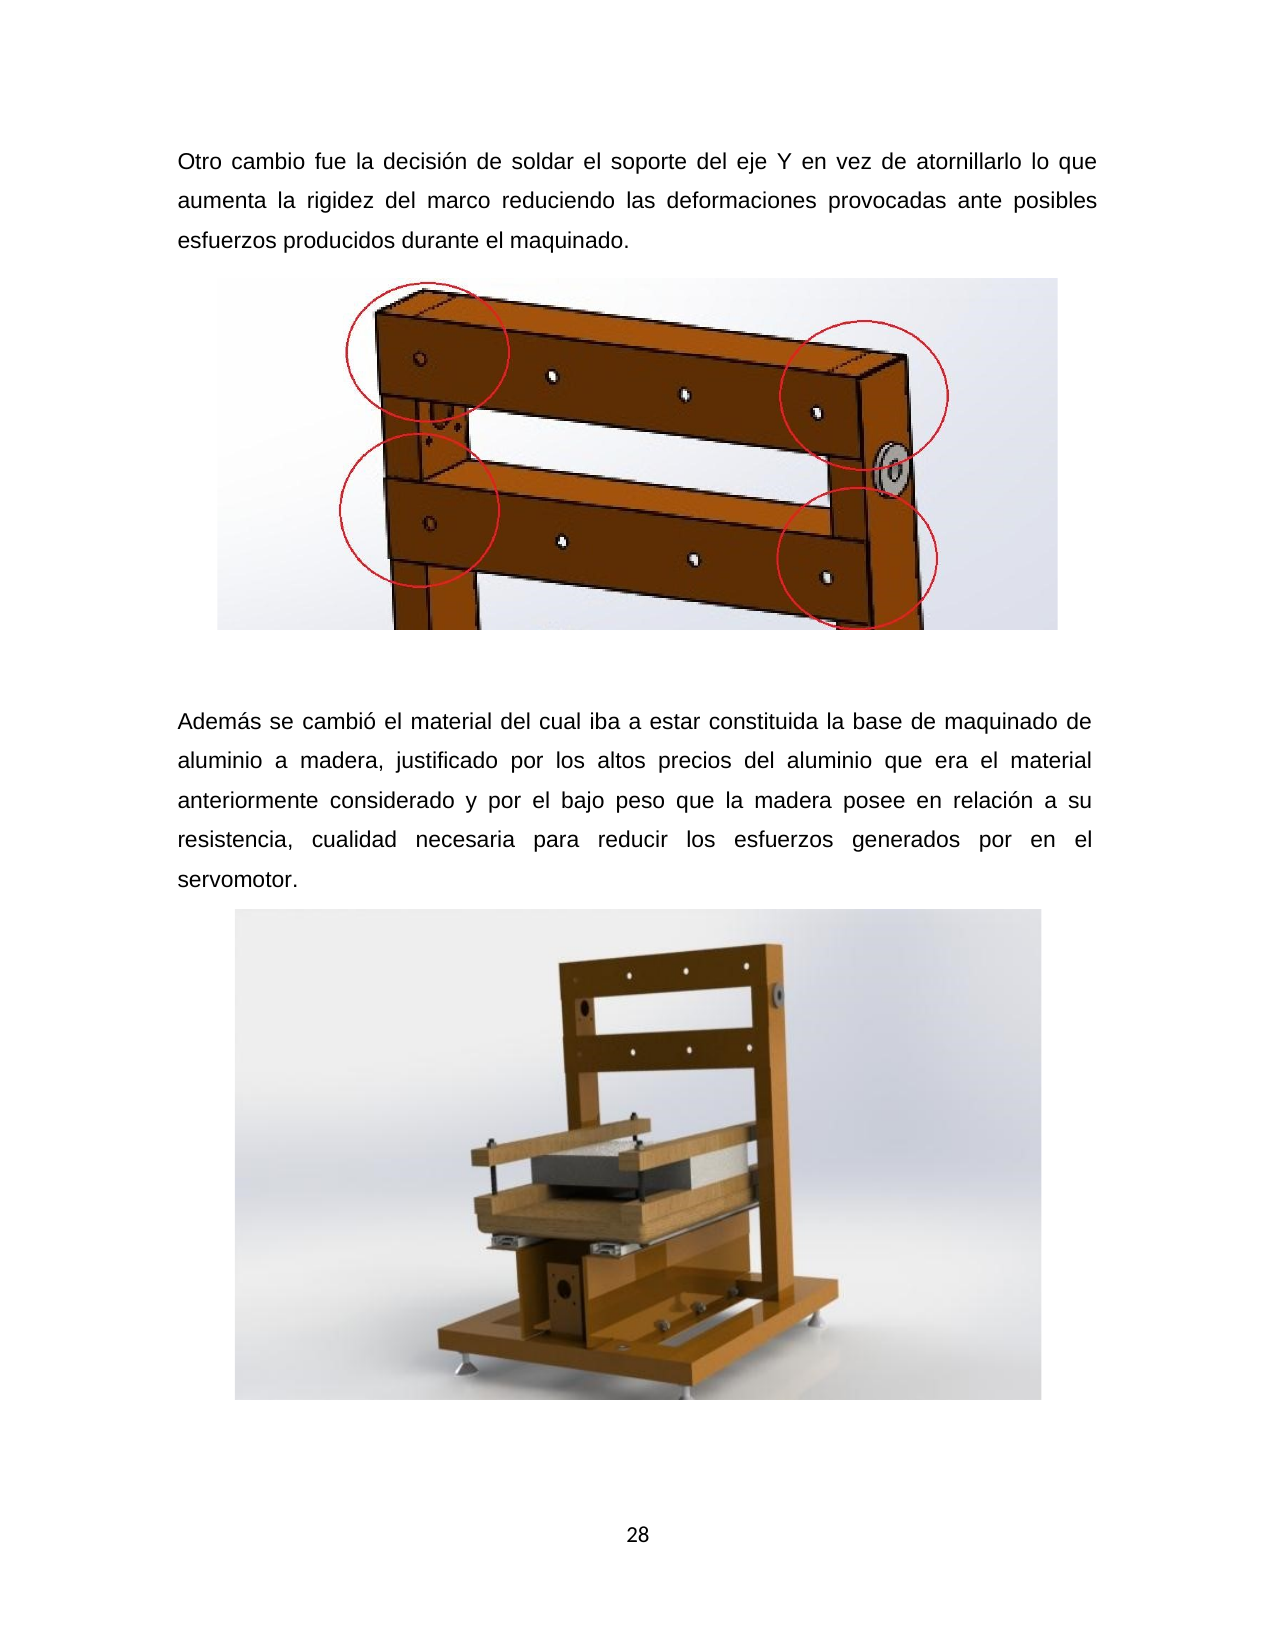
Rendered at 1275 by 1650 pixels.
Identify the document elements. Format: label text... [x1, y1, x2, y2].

picture [234, 909, 1042, 1400]
picture [217, 278, 1058, 630]
text Además se cambió el material del cual iba a estar constituida la base de maquinado de aluminio a madera, justificado por los altos precios del aluminio que era el material anteriormente considerado y por el bajo peso que la madera posee en relación a su resistencia, cualidad necesaria para reducir los esfuerzos generados por en el servomotor. [177, 708, 1093, 892]
text Otro cambio fue la decisión de soldar el soporte del eje Y en vez de atornillarlo lo que aumenta la rigidez del marco reduciendo las deformaciones provocadas ante posibles esfuerzos producidos durante el maquinado. [177, 148, 1098, 253]
